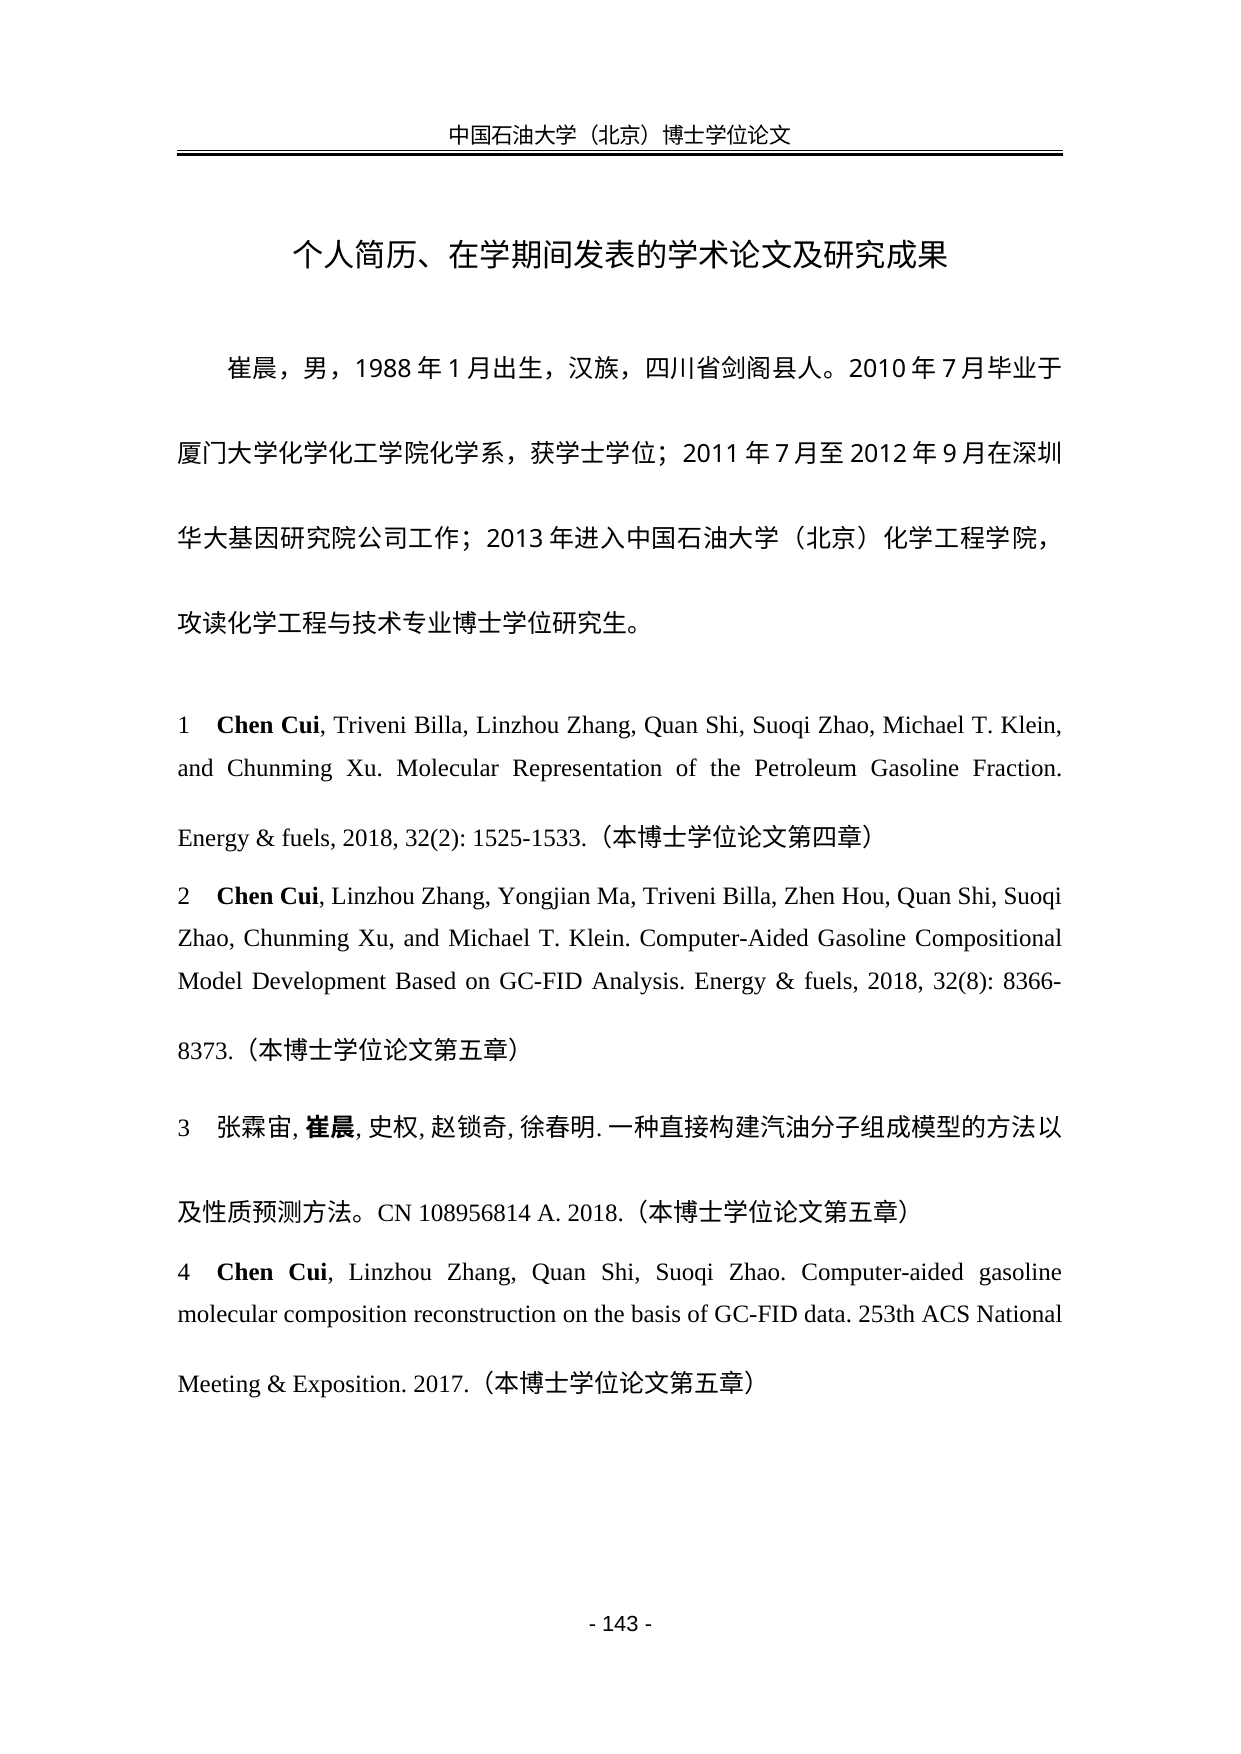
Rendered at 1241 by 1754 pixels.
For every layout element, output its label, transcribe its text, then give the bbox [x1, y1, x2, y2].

text 4 Chen Cui, Linzhou Zhang, Quan Shi, Suoqi Zhao. Computer-aided gasoline molecular composition reconstruction on the basis of GC-FID data. 253th ACS National Meeting & Exposition. 2017.（本博士学位论文第五章） [177, 1254, 1063, 1416]
text 1 Chen Cui, Triveni Billa, Linzhou Zhang, Quan Shi, Suoqi Zhao, Michael T. Klein, and Chunming Xu. Molecular Representation of the Petroleum Gasoline Fraction. Energy & fuels, 2018, 32(2): 1525-1533.（本博士学位论文第四章） [177, 708, 1063, 869]
subtitle 个人简历、在学期间发表的学术论文及研究成果 [177, 219, 1063, 287]
text 3 张霖宙, 崔晨, 史权, 赵锁奇, 徐春明. 一种直接构建汽油分子组成模型的方法以及性质预测方法。CN 108956814 A. 2018.（本博士学位论文第五章） [177, 1092, 1063, 1245]
text 崔晨，男，1988年1月出生，汉族，四川省剑阁县人。2010年7月毕业于厦门大学化学化工学院化学系，获学士学位；2011年7月至2012年9月在深圳华大基因研究院公司工作；2013年进入中国石油大学（北京）化学工程学院，攻读化学工程与技术专业博士学位研究生。 [177, 333, 1063, 656]
text 2 Chen Cui, Linzhou Zhang, Yongjian Ma, Triveni Billa, Zhen Hou, Quan Shi, Suoqi Zhao, Chunming Xu, and Michael T. Klein. Computer-Aided Gasoline Compositional Model Development Based on GC-FID Analysis. Energy & fuels, 2018, 32(8): 8366-8373.（本博士学位论文第五章） [177, 878, 1063, 1083]
